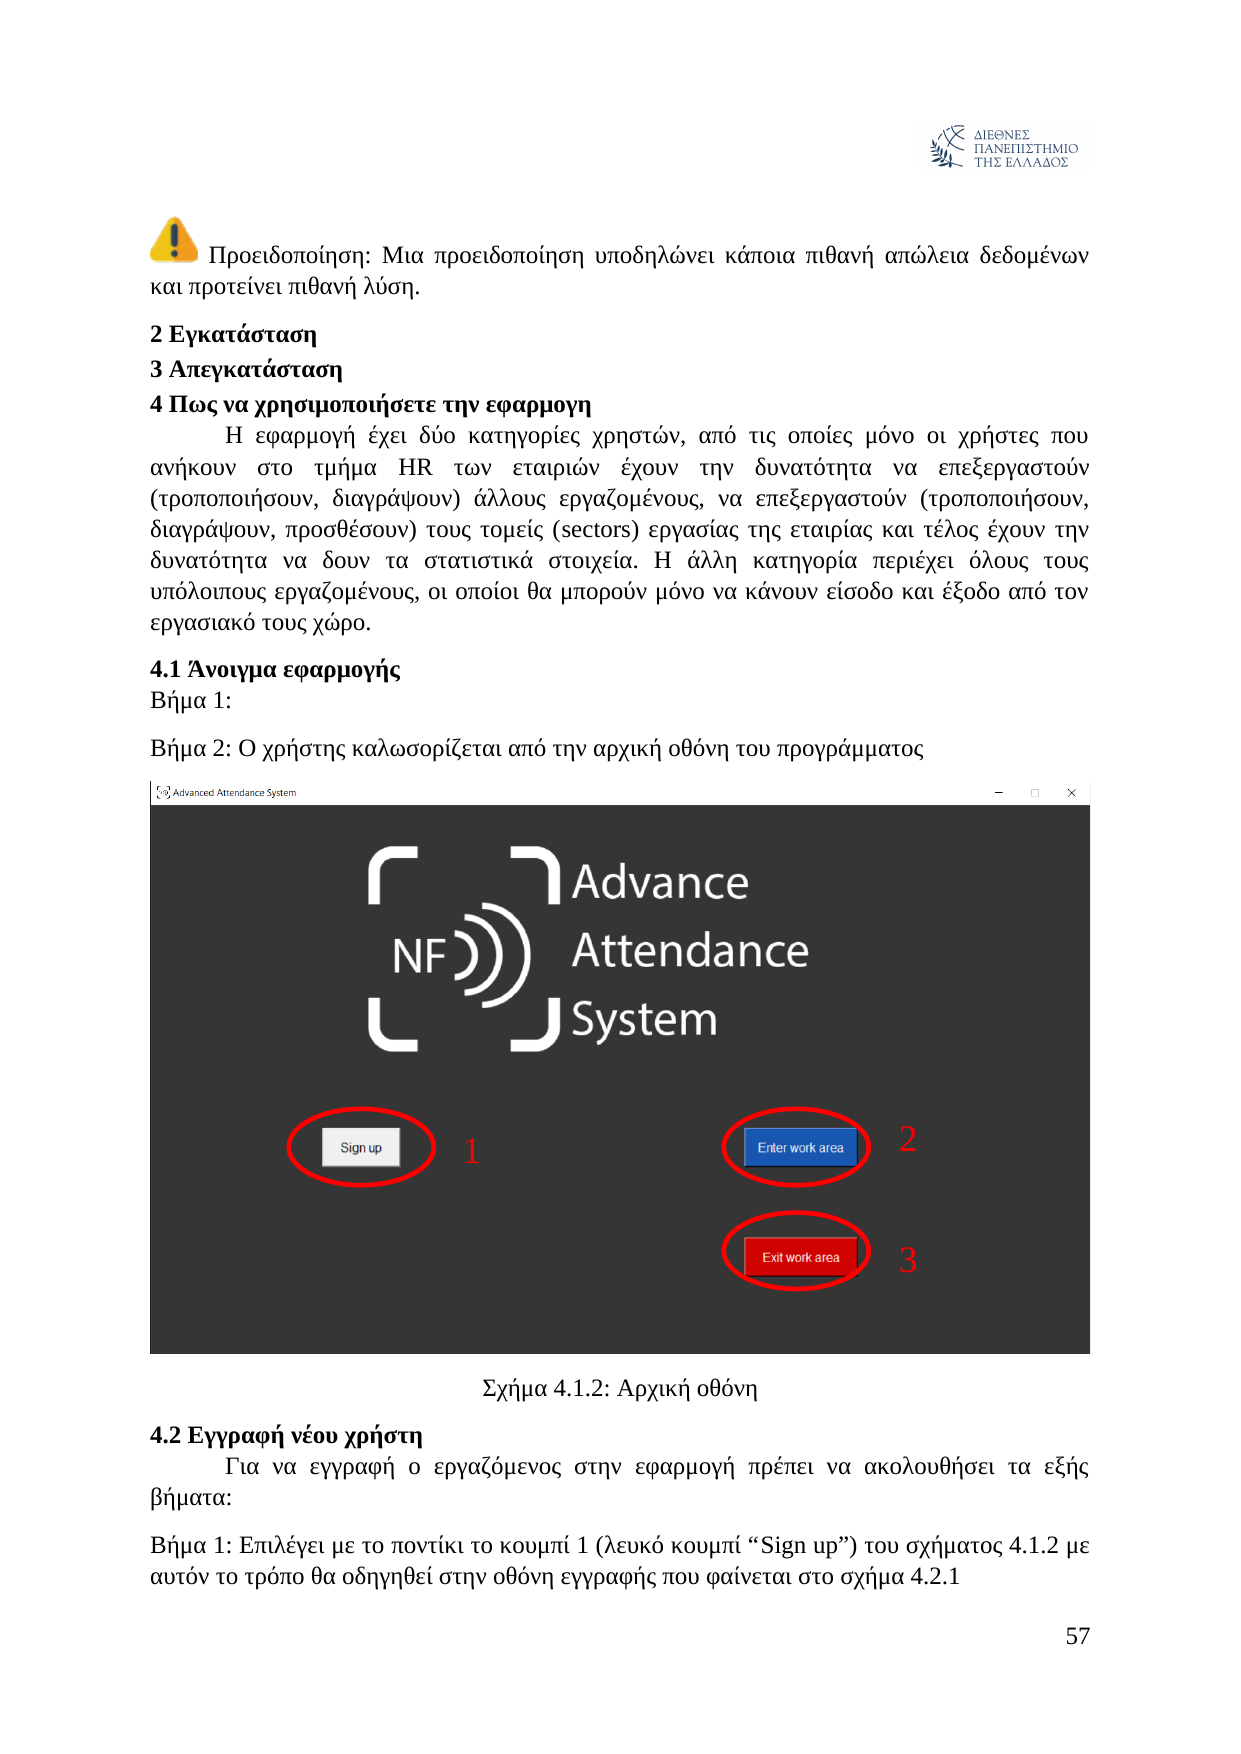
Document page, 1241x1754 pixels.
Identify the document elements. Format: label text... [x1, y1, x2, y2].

text Βήμα 1: Επιλέγει με το ποντίκι το κουμπί 1 (λευκό κουμπί “Sign up”) του σχήματος 4.1.2 με αυτόν το τρόπο θα οδηγηθεί στην οθόνη εγγραφής που φαίνεται στο σχήμα 4.2.1 [150, 1530, 1090, 1590]
subtitle 4.1 Άνοιγμα εφαρμογής [150, 654, 1090, 683]
subtitle 3 Απεγκατάσταση [150, 354, 1090, 383]
picture [150, 781, 1091, 1354]
subtitle 2 Εγκατάσταση [150, 319, 1090, 348]
subtitle 4.2 Εγγραφή νέου χρήστη [150, 1420, 1090, 1449]
picture [917, 120, 1091, 174]
picture [150, 215, 198, 264]
text Βήμα 1: [150, 686, 1090, 714]
text Σχήμα 4.1.2: Αρχική οθόνη [150, 1373, 1090, 1401]
text Βήμα 2: Ο χρήστης καλωσορίζεται από την αρχική οθόνη του προγράμματος [150, 733, 1090, 762]
subtitle 4 Πως να χρησιμοποιήσετε την εφαρμογη [150, 389, 1090, 418]
text Προειδοποίηση: Μια προειδοποίηση υποδηλώνει κάποια πιθανή απώλεια δεδομένων και προτείνει πιθανή λύση. [150, 216, 1090, 300]
text Η εφαρμογή έχει δύο κατηγορίες χρηστών, από τις οποίες μόνο οι χρήστες που ανήκουν στο τμήμα HR των εταιριών έχουν την δυνατότητα να επεξεργαστούν (τροποποιήσουν, διαγράψουν) άλλους εργαζομένους, να επεξεργαστούν (τροποποιήσουν, διαγράψουν, προσθέσουν) τους τομείς (sectors) εργασίας της εταιρίας και τέλος έχουν την δυνατότητα να δουν τα στατιστικά στοιχεία. Η άλλη κατηγορία περιέχει όλους τους υπόλοιπους εργαζομένους, οι οποίοι θα μπορούν μόνο να κάνουν είσοδο και έξοδο από τον εργασιακό τους χώρο. [150, 421, 1090, 636]
text Για να εγγραφή ο εργαζόμενος στην εφαρμογή πρέπει να ακολουθήσει τα εξής βήματα: [150, 1451, 1090, 1511]
